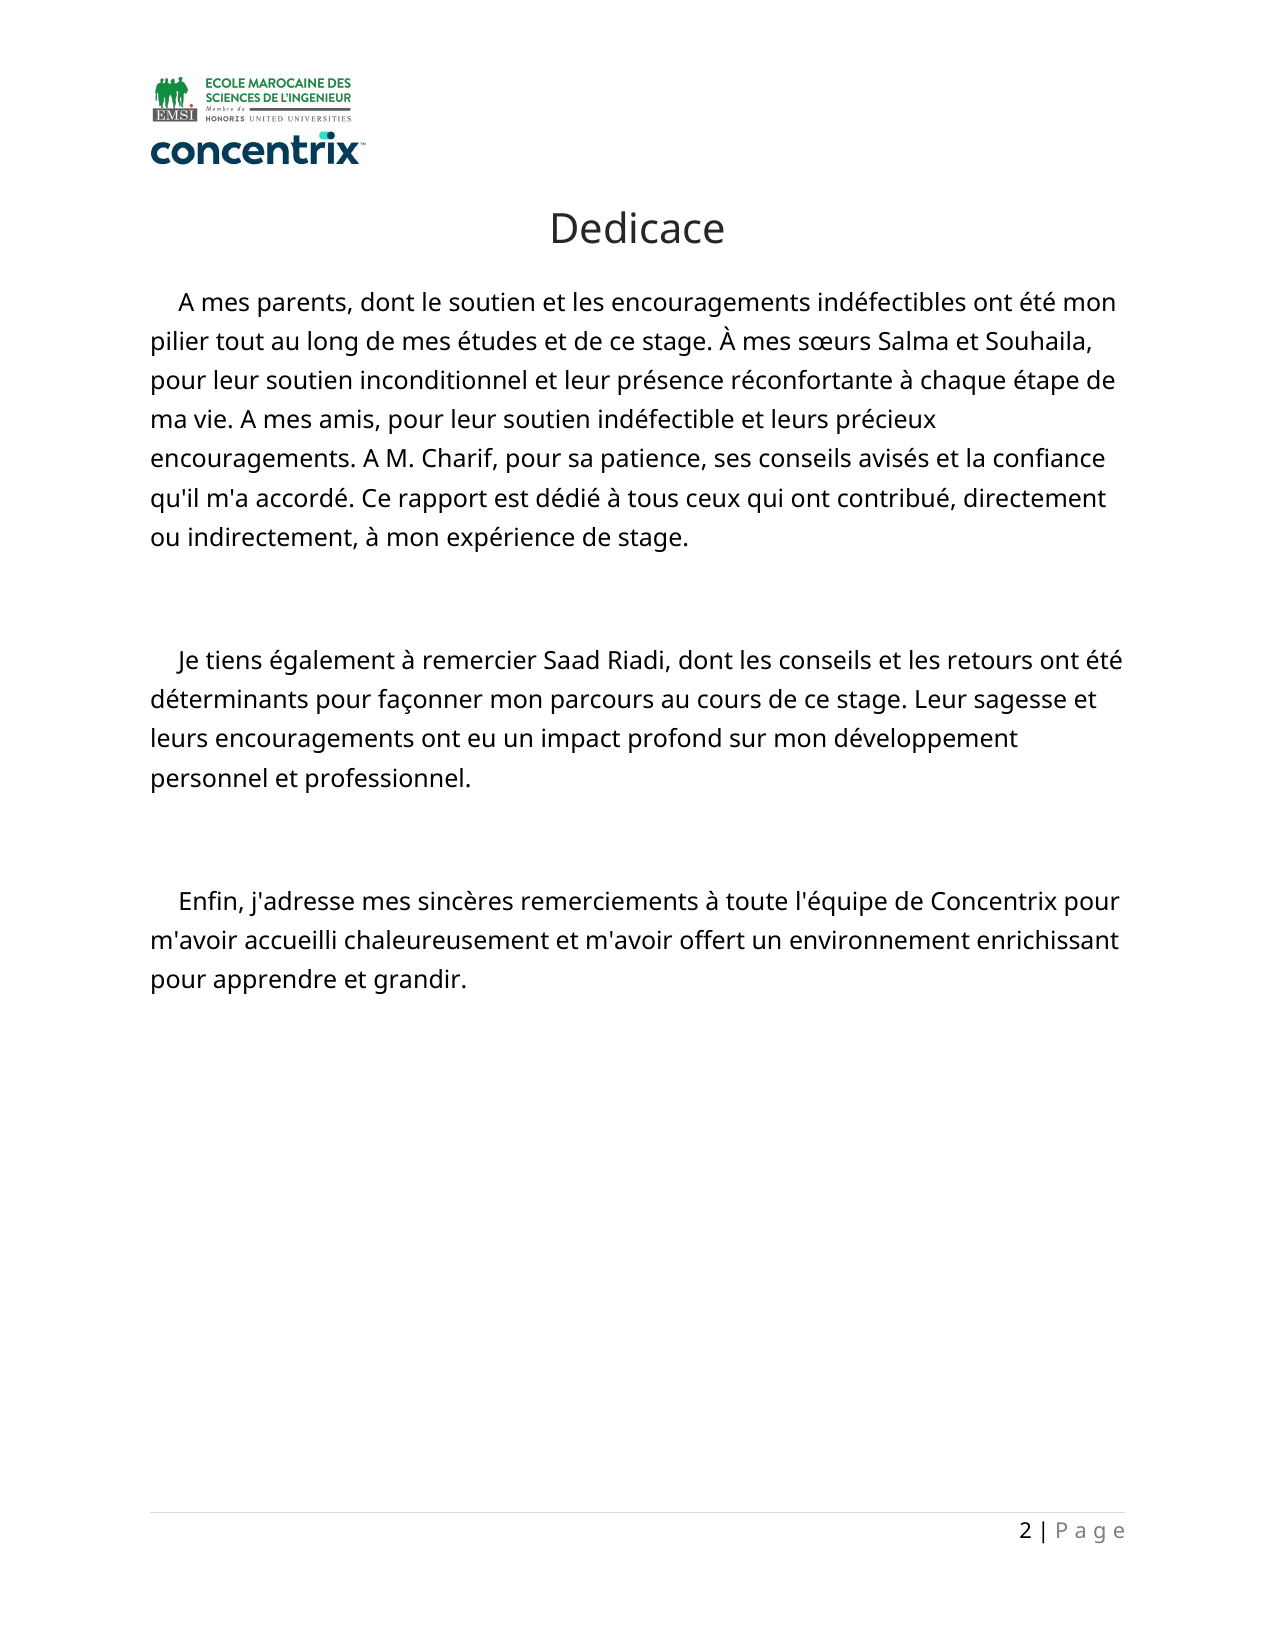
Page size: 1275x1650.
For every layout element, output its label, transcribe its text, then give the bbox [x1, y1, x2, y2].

text Je tiens également à remercier Saad Riadi, dont les conseils et les retours ont été déterminants pour façonner mon parcours au cours de ce stage. Leur sagesse et leurs encouragements ont eu un impact profond sur mon développement personnel et professionnel. [150, 643, 1125, 794]
picture [150, 75, 368, 170]
text A mes parents, dont le soutien et les encouragements indéfectibles ont été mon pilier tout au long de mes études et de ce stage. À mes sœurs Salma et Souhaila, pour leur soutien inconditionnel et leur présence réconfortante à chaque étape de ma vie. A mes amis, pour leur soutien indéfectible et leurs précieux encouragements. A M. Charif, pour sa patience, ses conseils avisés et la confiance qu'il m'a accordé. Ce rapport est dédié à tous ceux qui ont contribué, directement ou indirectement, à mon expérience de stage. [150, 284, 1125, 553]
subtitle Dedicace [150, 199, 1125, 256]
text Enfin, j'adresse mes sincères remerciements à toute l'équipe de Concentrix pour m'avoir accueilli chaleureusement et m'avoir offert un environnement enrichissant pour apprendre et grandir. [150, 884, 1125, 996]
